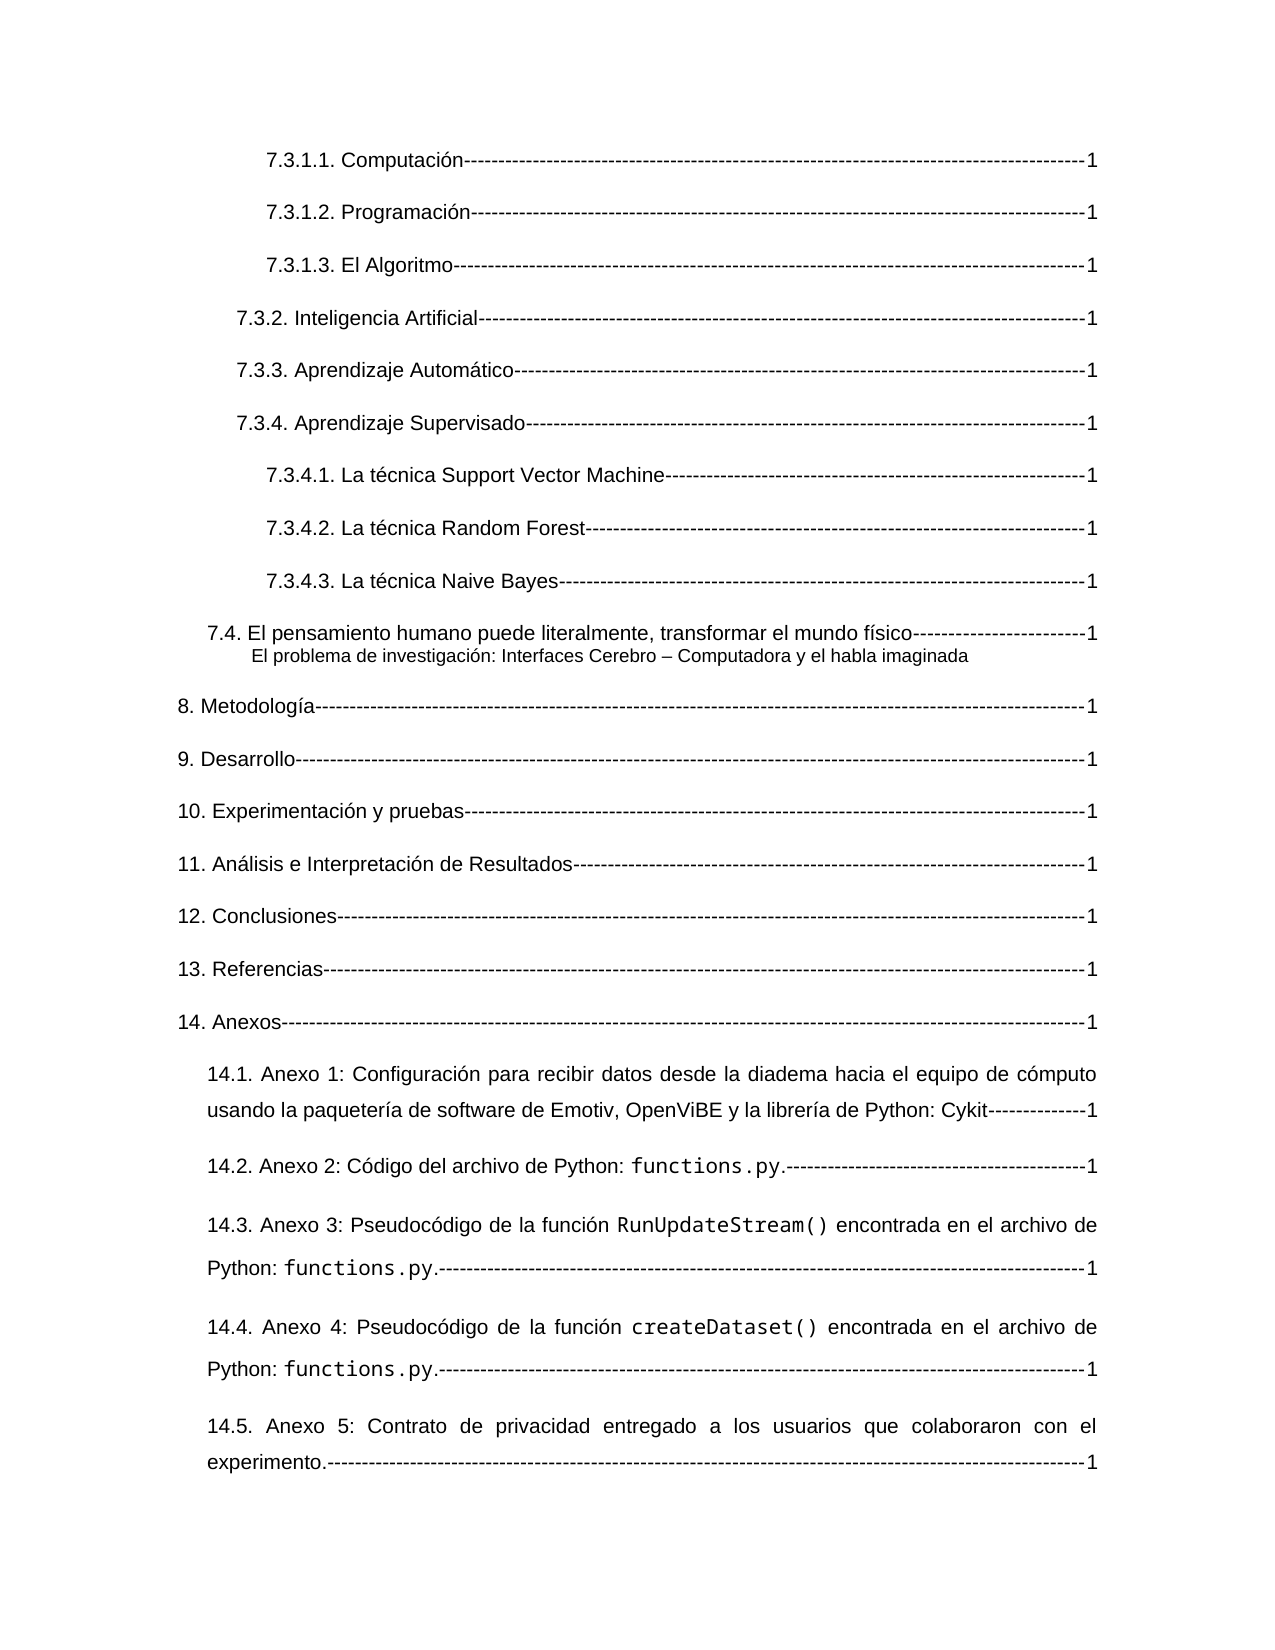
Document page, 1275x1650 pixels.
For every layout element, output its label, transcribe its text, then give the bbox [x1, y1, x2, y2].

text 13. Referencias 1 [177, 957, 1098, 981]
text 7.3.1.1. Computación 1 [266, 148, 1098, 172]
text 14.5. Anexo 5: Contrato de privacidad entregado a los usuarios que colaboraron con el experimento. 1 [207, 1414, 1098, 1474]
text 10. Experimentación y pruebas 1 [177, 799, 1098, 823]
text 7.3.2. Inteligencia Artificial 1 [236, 305, 1098, 329]
text 7.3.4.1. La técnica Support Vector Machine 1 [266, 463, 1098, 487]
text 9. Desarrollo 1 [177, 747, 1098, 771]
text 7.3.1.2. Programación 1 [266, 200, 1098, 224]
text 14.4. Anexo 4: Pseudocódigo de la función createDataset() encontrada en el archivo de Python: functions.py. 1 [207, 1312, 1098, 1383]
text 12. Conclusiones 1 [177, 904, 1098, 928]
text 7.3.4.3. La técnica Naive Bayes 1 [266, 568, 1098, 592]
text 14.3. Anexo 3: Pseudocódigo de la función RunUpdateStream() encontrada en el archivo de Python: functions.py. 1 [207, 1210, 1098, 1281]
text 7.3.1.3. El Algoritmo 1 [266, 253, 1098, 277]
text 8. Metodología 1 [177, 694, 1098, 718]
text 7.3.4. Aprendizaje Supervisado 1 [236, 411, 1098, 434]
text 7.3.3. Aprendizaje Automático 1 [236, 358, 1098, 382]
text 7.4. El pensamiento humano puede literalmente, transformar el mundo físico 1 [177, 621, 1098, 645]
text 14.2. Anexo 2: Código del archivo de Python: functions.py. 1 [207, 1151, 1098, 1179]
text 14. Anexos 1 [177, 1009, 1098, 1033]
text El problema de investigación: Interfaces Cerebro – Computadora y el habla imaginada [251, 645, 1098, 667]
text 7.3.4.2. La técnica Random Forest 1 [266, 516, 1098, 540]
text 11. Análisis e Interpretación de Resultados 1 [177, 852, 1098, 876]
text 14.1. Anexo 1: Configuración para recibir datos desde la diadema hacia el equipo de cómputo usando la paquetería de software de Emotiv, OpenViBE y la librería de Python: Cykit 1 [207, 1062, 1098, 1122]
